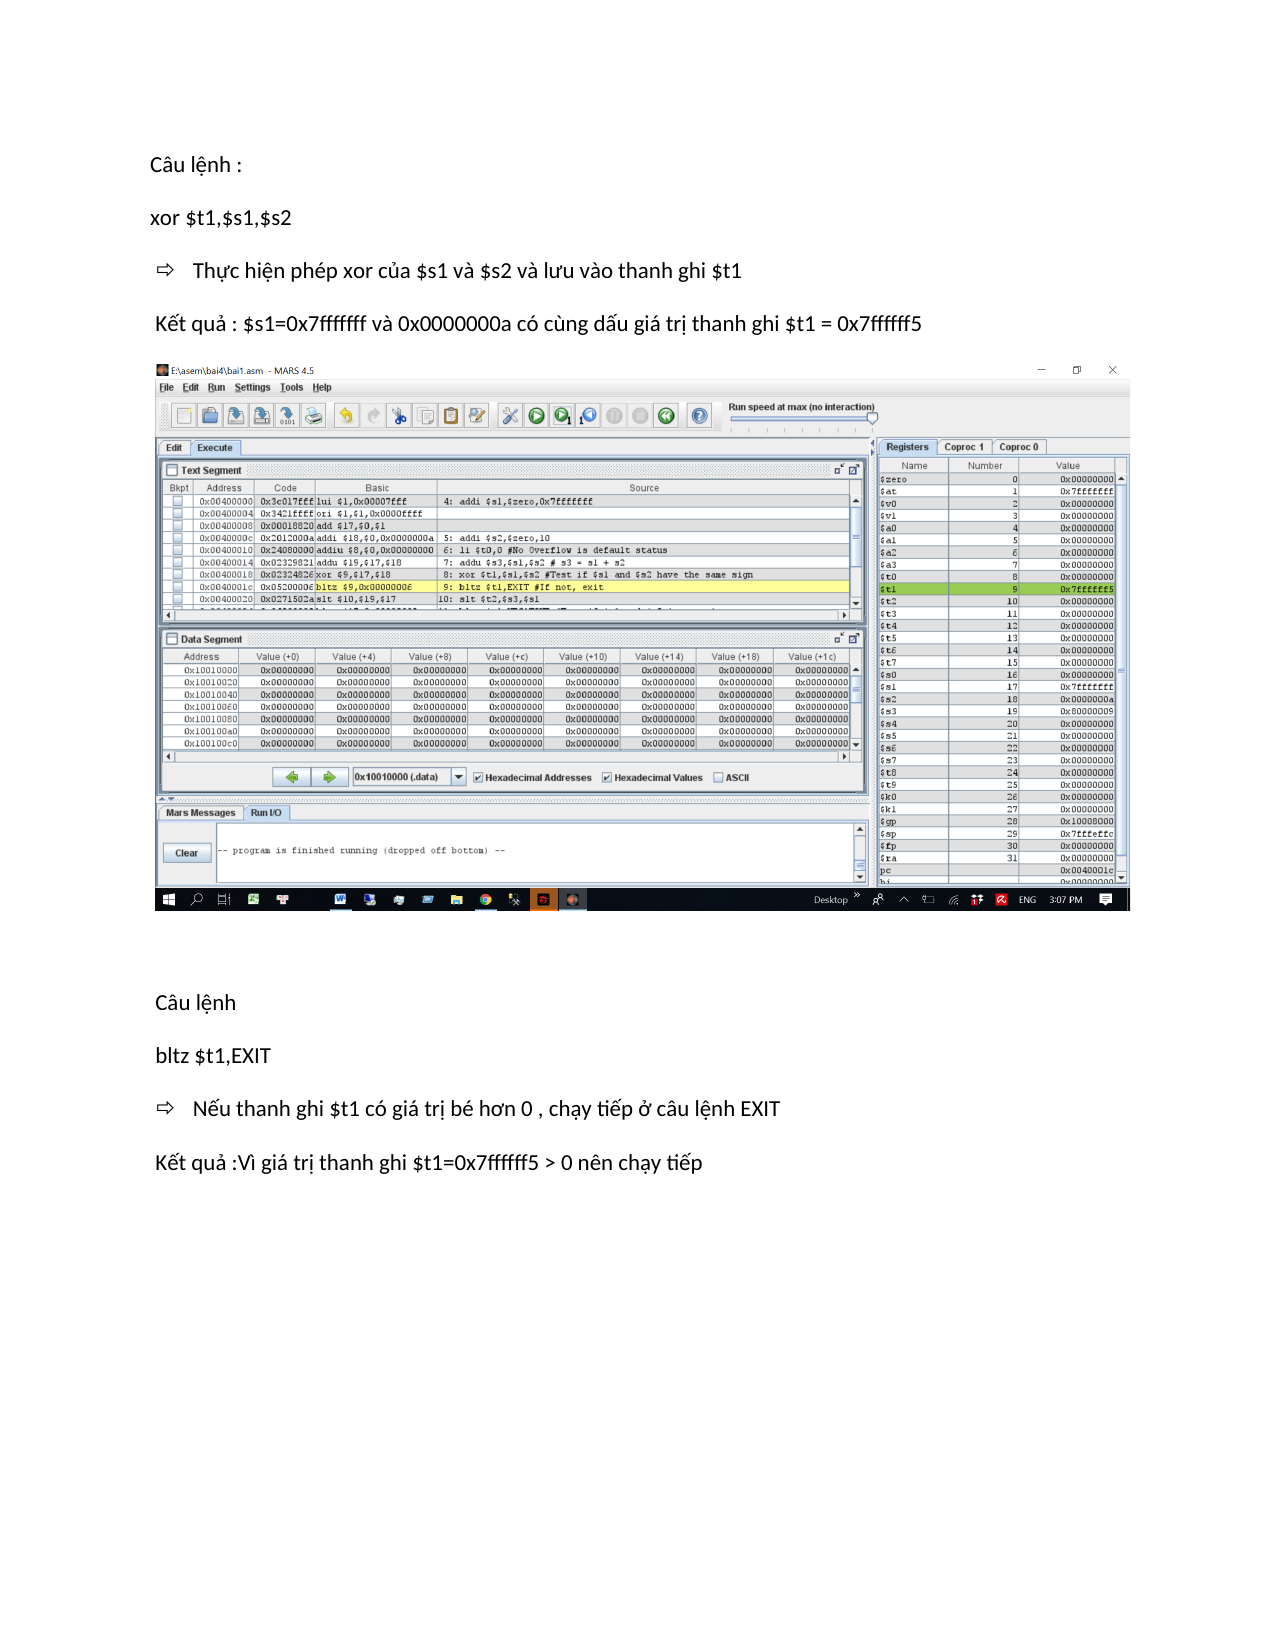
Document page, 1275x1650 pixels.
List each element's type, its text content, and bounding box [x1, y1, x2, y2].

list Nếu thanh ghi $t1 có giá trị bé hơn 0 , chạy tiếp ở câu lệnh EXIT [155, 1094, 1125, 1123]
text xor $t1,$s1,$s2 [150, 203, 1125, 231]
text Câu lệnh : [150, 150, 1125, 178]
text Câu lệnh [155, 988, 1125, 1017]
list Thực hiện phép xor của $s1 và $s2 và lưu vào thanh ghi $t1 [155, 256, 1125, 284]
picture [155, 362, 1131, 911]
text bltz $t1,EXIT [155, 1042, 1125, 1069]
text Kết quả :Vì giá trị thanh ghi $t1=0x7ffffff5 > 0 nên chạy tiếp [155, 1148, 1125, 1176]
text Kết quả : $s1=0x7fffffff và 0x0000000a có cùng dấu giá trị thanh ghi $t1 = 0x7ffffff5 [155, 309, 1125, 337]
